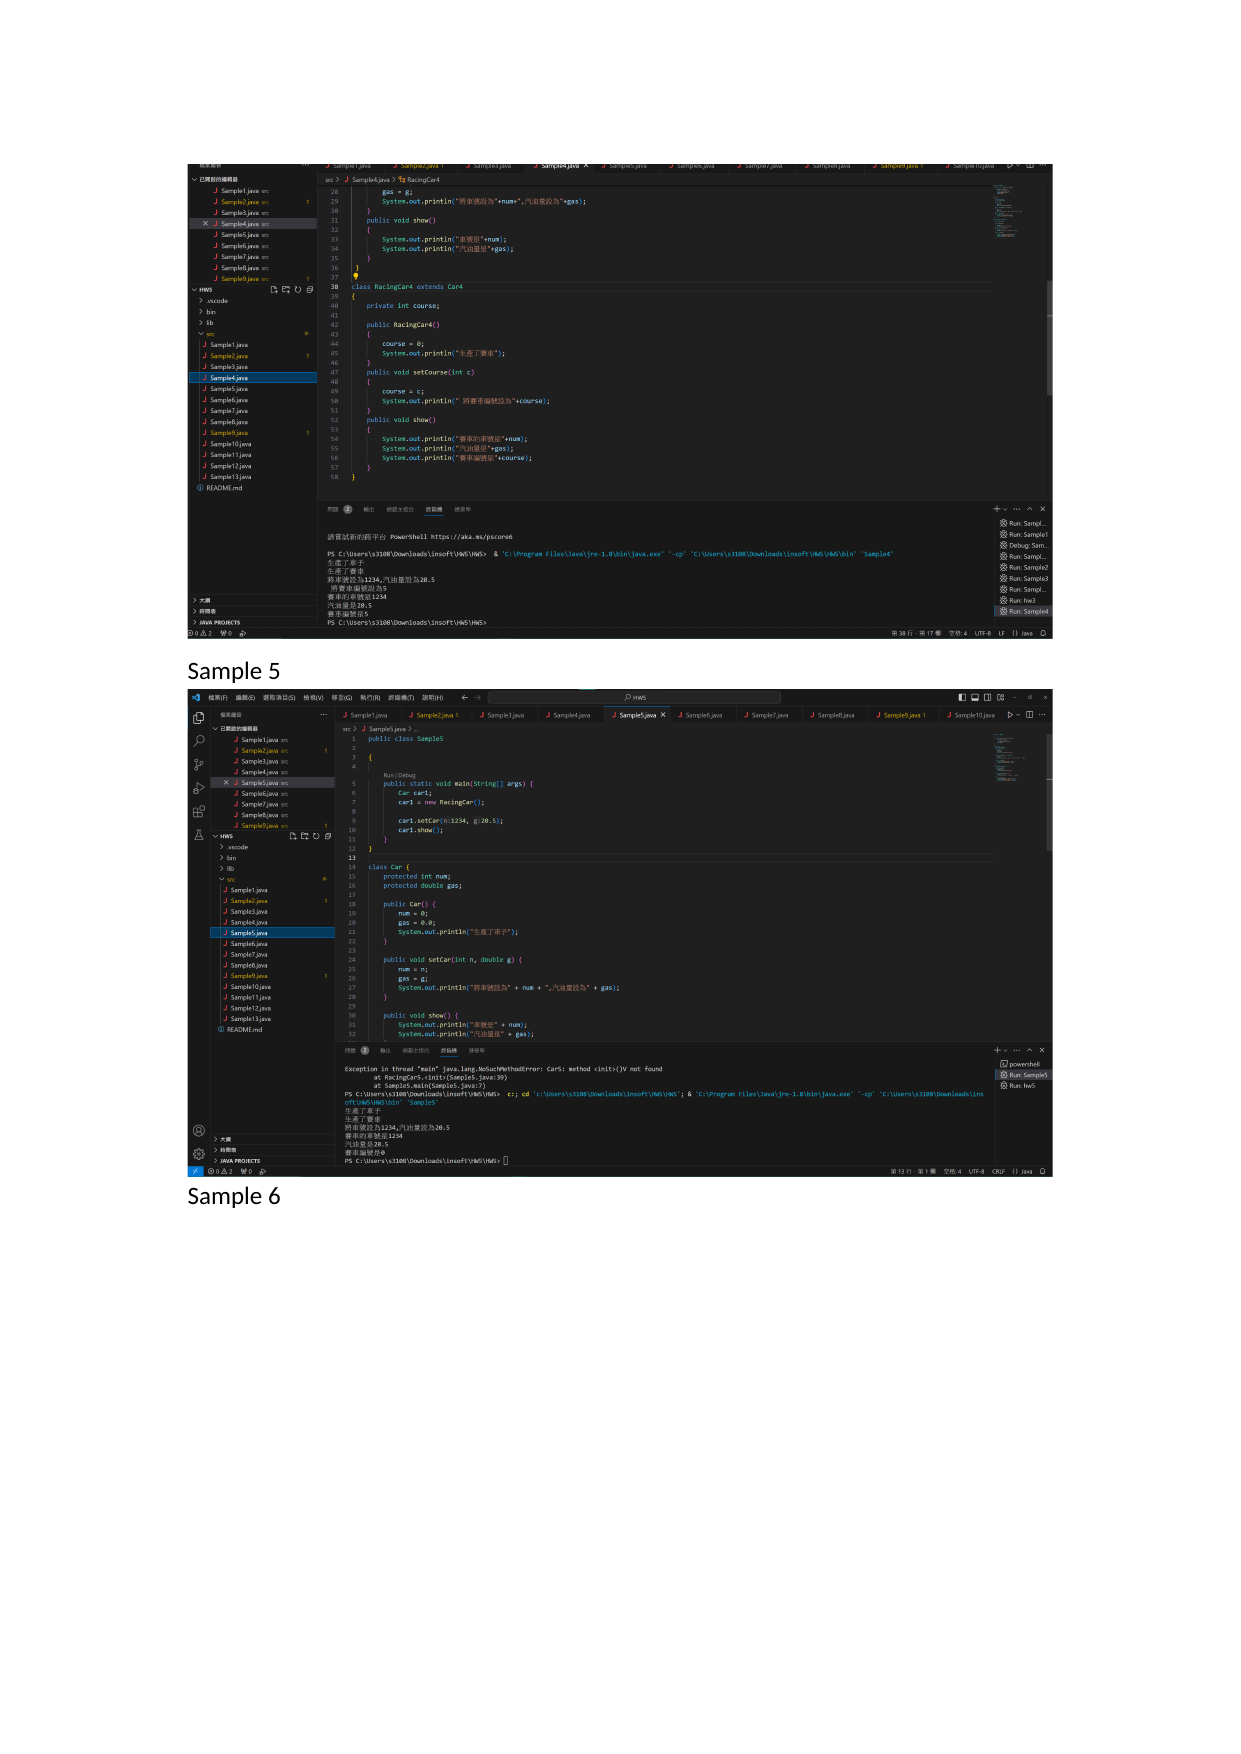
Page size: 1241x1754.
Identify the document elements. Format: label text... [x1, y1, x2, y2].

text Sample 6 [187, 1177, 1053, 1214]
picture [187, 164, 1053, 639]
text Sample 5 [187, 652, 1053, 689]
picture [187, 689, 1053, 1177]
